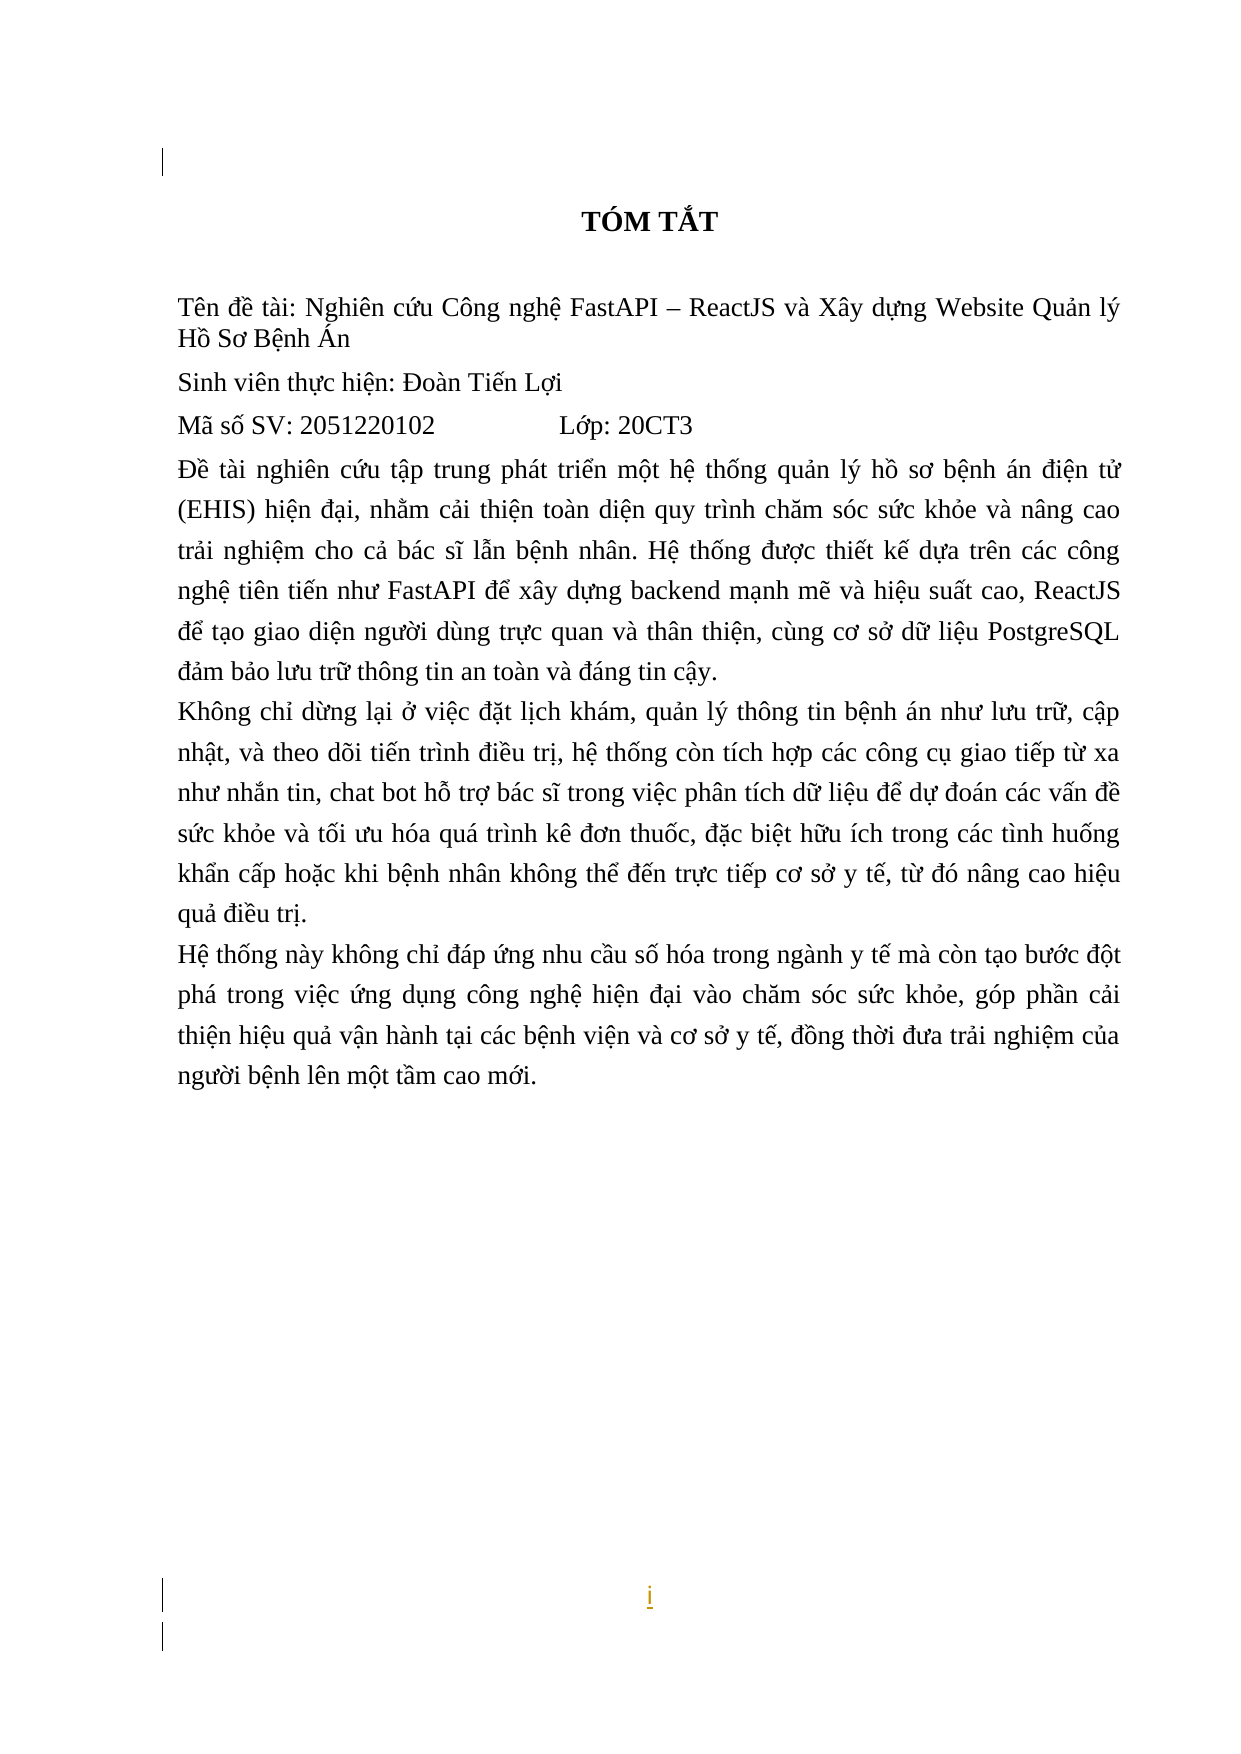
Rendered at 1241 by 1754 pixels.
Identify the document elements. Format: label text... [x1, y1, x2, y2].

text Sinh viên thực hiện: Đoàn Tiến Lợi [177, 366, 1122, 397]
subtitle TÓM TẮT [177, 204, 1122, 237]
text Tên đề tài: Nghiên cứu Công nghệ FastAPI – ReactJS và Xây dựng Website Quản lý Hồ Sơ Bệnh Án [177, 291, 1122, 353]
text Không chỉ dừng lại ở việc đặt lịch khám, quản lý thông tin bệnh án như lưu trữ, cập nhật, và theo dõi tiến trình điều trị, hệ thống còn tích hợp các công cụ giao tiếp từ xa như nhắn tin, chat bot hỗ trợ bác sĩ trong việc phân tích dữ liệu để dự đoán các vấn đề sức khỏe và tối ưu hóa quá trình kê đơn thuốc, đặc biệt hữu ích trong các tình huống khẩn cấp hoặc khi bệnh nhân không thể đến trực tiếp cơ sở y tế, từ đó nâng cao hiệu quả điều trị. [177, 696, 1122, 929]
text Mã số SV: 2051220102 Lớp: 20CT3 [177, 409, 1122, 441]
text Đề tài nghiên cứu tập trung phát triển một hệ thống quản lý hồ sơ bệnh án điện tử (EHIS) hiện đại, nhằm cải thiện toàn diện quy trình chăm sóc sức khỏe và nâng cao trải nghiệm cho cả bác sĩ lẫn bệnh nhân. Hệ thống được thiết kế dựa trên các công nghệ tiên tiến như FastAPI để xây dựng backend mạnh mẽ và hiệu suất cao, ReactJS để tạo giao diện người dùng trực quan và thân thiện, cùng cơ sở dữ liệu PostgreSQL đảm bảo lưu trữ thông tin an toàn và đáng tin cậy. [177, 453, 1122, 686]
text Hệ thống này không chỉ đáp ứng nhu cầu số hóa trong ngành y tế mà còn tạo bước đột phá trong việc ứng dụng công nghệ hiện đại vào chăm sóc sức khỏe, góp phần cải thiện hiệu quả vận hành tại các bệnh viện và cơ sở y tế, đồng thời đưa trải nghiệm của người bệnh lên một tầm cao mới. [177, 938, 1122, 1090]
